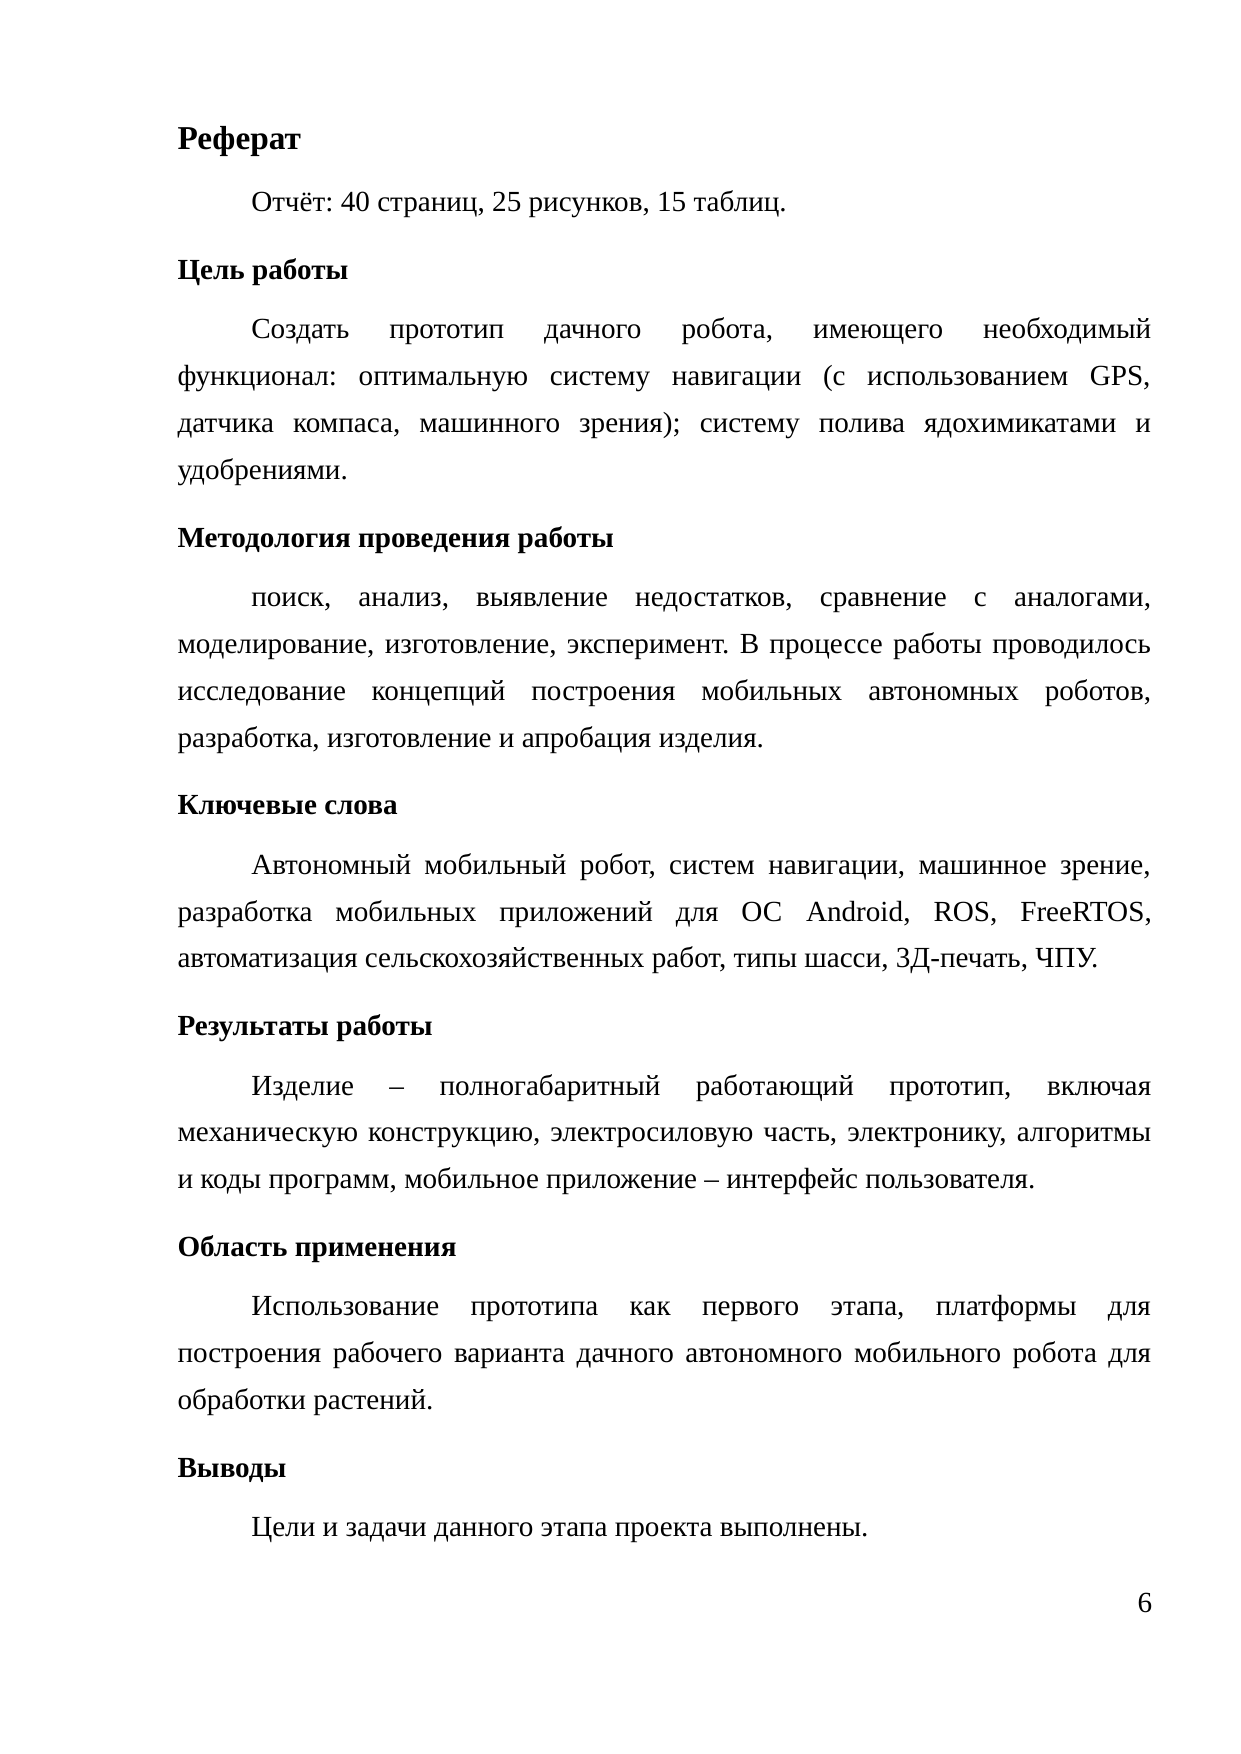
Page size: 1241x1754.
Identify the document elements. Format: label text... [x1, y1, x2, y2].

subtitle Цель работы [177, 252, 1152, 286]
text Изделие – полногабаритный работающий прототип, включая механическую конструкцию, электросиловую часть, электронику, алгоритмы и коды программ, мобильное приложение – интерфейс пользователя. [177, 1068, 1152, 1195]
text поиск, анализ, выявление недостатков, сравнение с аналогами, моделирование, изготовление, эксперимент. В процессе работы проводилось исследование концепций построения мобильных автономных роботов, разработка, изготовление и апробация изделия. [177, 579, 1152, 753]
text Отчёт: 40 страниц, 25 рисунков, 15 таблиц. [177, 184, 1152, 218]
text Использование прототипа как первого этапа, платформы для построения рабочего варианта дачного автономного мобильного робота для обработки растений. [177, 1288, 1152, 1416]
text Автономный мобильный робот, систем навигации, машинное зрение, разработка мобильных приложений для ОС Android, ROS, FreeRTOS, автоматизация сельскохозяйственных работ, типы шасси, 3Д-печать, ЧПУ. [177, 847, 1152, 974]
subtitle Методология проведения работы [177, 520, 1152, 553]
text Создать прототип дачного робота, имеющего необходимый функционал: оптимальную систему навигации (с использованием GPS, датчика компаса, машинного зрения); систему полива ядохимикатами и удобрениями. [177, 311, 1152, 486]
subtitle Выводы [177, 1450, 1152, 1483]
subtitle Область применения [177, 1229, 1152, 1263]
subtitle Результаты работы [177, 1008, 1152, 1042]
subtitle Реферат [177, 118, 1152, 156]
subtitle Ключевые слова [177, 787, 1152, 821]
text Цели и задачи данного этапа проекта выполнены. [177, 1509, 1152, 1543]
